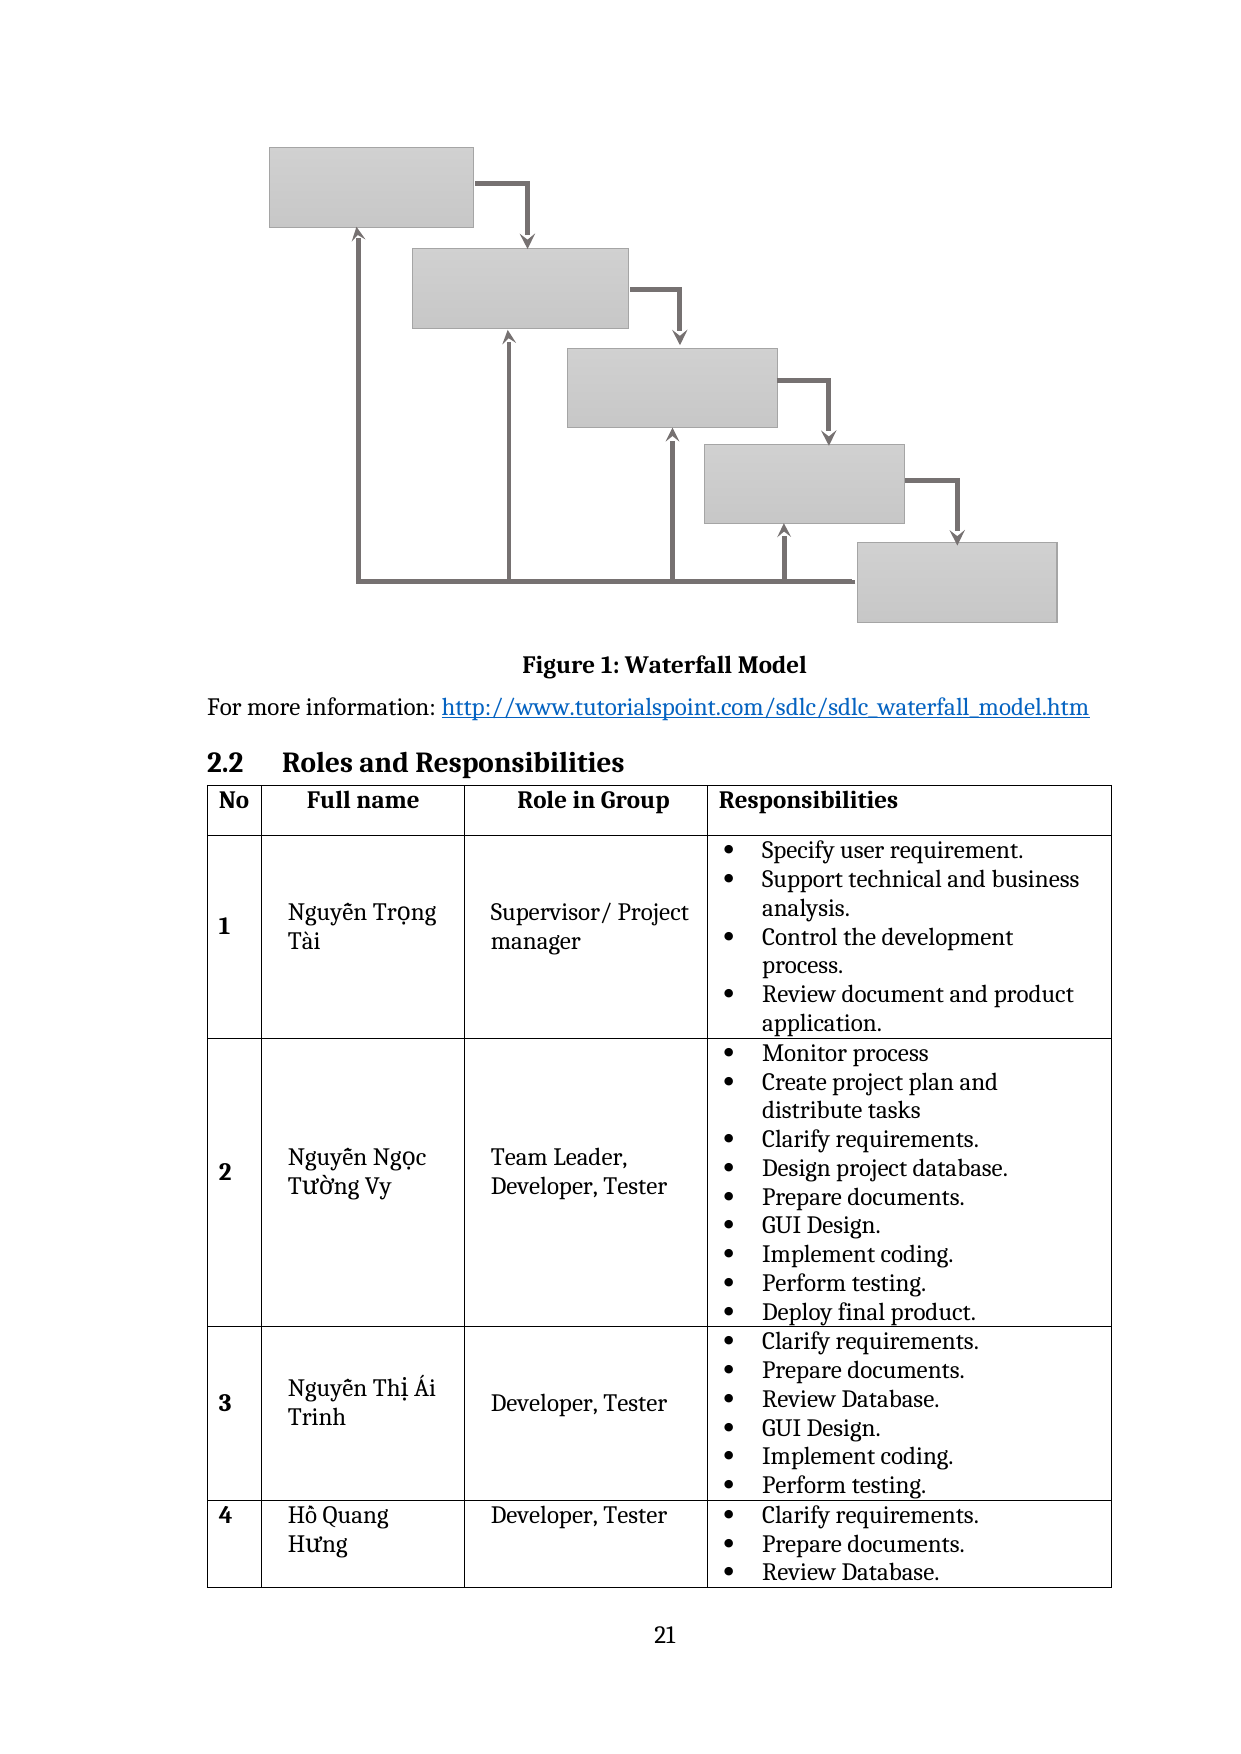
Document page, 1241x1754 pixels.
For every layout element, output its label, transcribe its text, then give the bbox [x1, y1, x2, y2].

text Figure 1: Waterfall Model [207, 651, 1122, 680]
table_cell Nguyễn Ngọc Tường Vy [262, 1039, 464, 1326]
text For more information: http://www.tutorialspoint.com/sdlc/sdlc_waterfall_model.htm [207, 692, 1122, 721]
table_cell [708, 1327, 1111, 1500]
table_header No [208, 786, 261, 835]
table_cell 3 [208, 1327, 261, 1500]
subtitle Roles and Responsibilities [207, 746, 1122, 780]
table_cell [708, 1501, 1111, 1587]
table_header Role in Group [465, 786, 707, 835]
table_cell Specify user requirement. Support technical and business analysis. Control the development process. Review document and product application. [708, 836, 1111, 1038]
table_header Full name [262, 786, 464, 835]
table_cell Nguyễn Trọng Tài [262, 836, 464, 1038]
table_cell 1 [208, 836, 261, 1038]
table_cell Developer, Tester [465, 1327, 707, 1500]
table_cell 2 [208, 1039, 261, 1326]
table_cell Monitor process Create project plan and distribute tasks Clarify requirements. Design project database. Prepare documents. GUI Design. Implement coding. Perform testing. Deploy final product. [708, 1039, 1111, 1326]
table_cell Supervisor/ Project manager [465, 836, 707, 1038]
table_cell 4 [208, 1501, 261, 1587]
table_header Responsibilities [708, 786, 1111, 835]
table_cell Nguyễn Thị Ái Trinh [262, 1327, 464, 1500]
table_cell Developer, Tester [465, 1501, 707, 1587]
table_cell Hồ Quang Hưng [262, 1501, 464, 1587]
table_cell Team Leader, Developer, Tester [465, 1039, 707, 1326]
